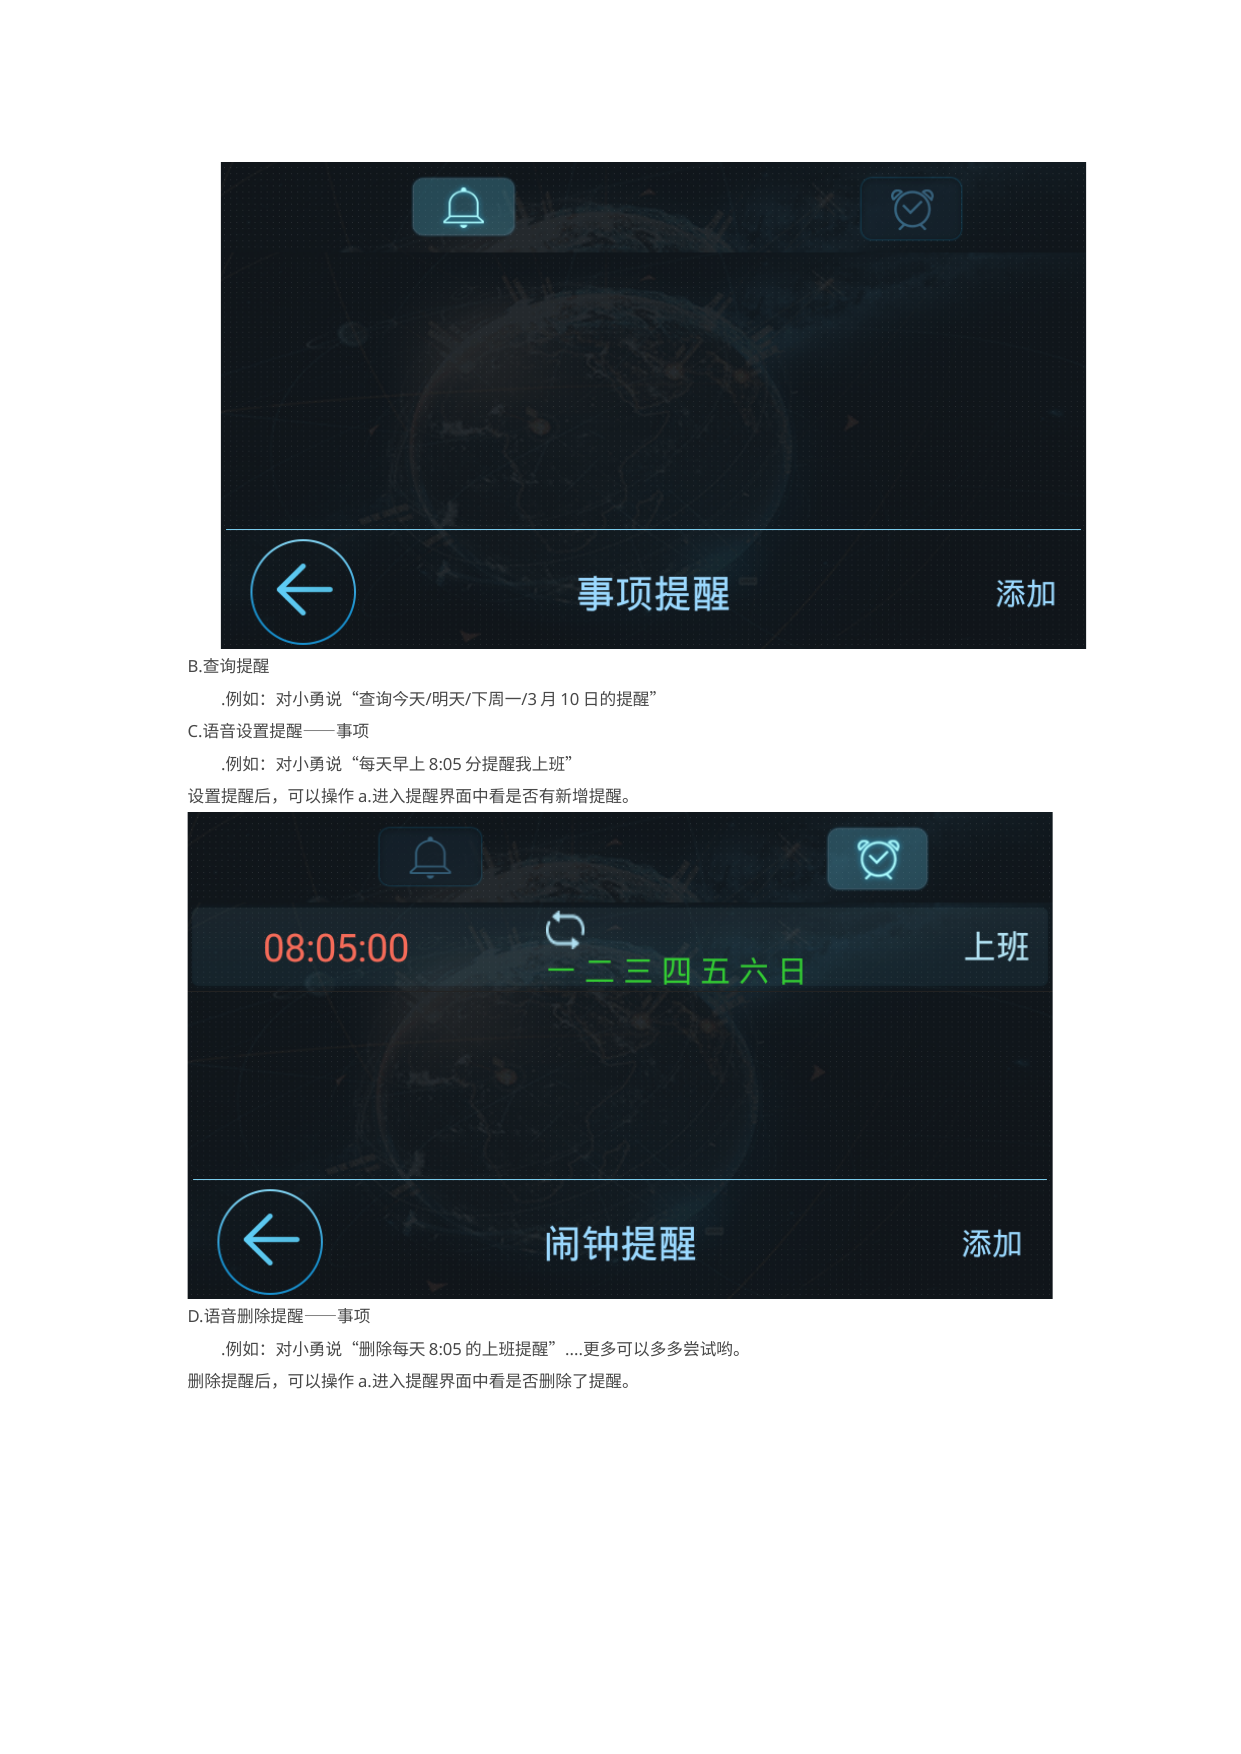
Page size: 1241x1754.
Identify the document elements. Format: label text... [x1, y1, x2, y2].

text D.语音删除提醒——事项 [187, 1299, 1053, 1332]
picture [187, 812, 1053, 1299]
text .例如：对小勇说“删除每天8:05的上班提醒”....更多可以多多尝试哟。 [187, 1332, 1053, 1364]
text .例如：对小勇说“查询今天/明天/下周一/3月10日的提醒” [187, 682, 1053, 714]
picture [220, 162, 1087, 649]
text C.语音设置提醒——事项 [187, 714, 1053, 747]
text B.查询提醒 [187, 649, 1053, 682]
text .例如：对小勇说“每天早上8:05分提醒我上班” [187, 747, 1053, 779]
text 设置提醒后，可以操作 a.进入提醒界面中看是否有新增提醒。 [187, 779, 1053, 812]
text 删除提醒后，可以操作 a.进入提醒界面中看是否删除了提醒。 [187, 1364, 1053, 1397]
